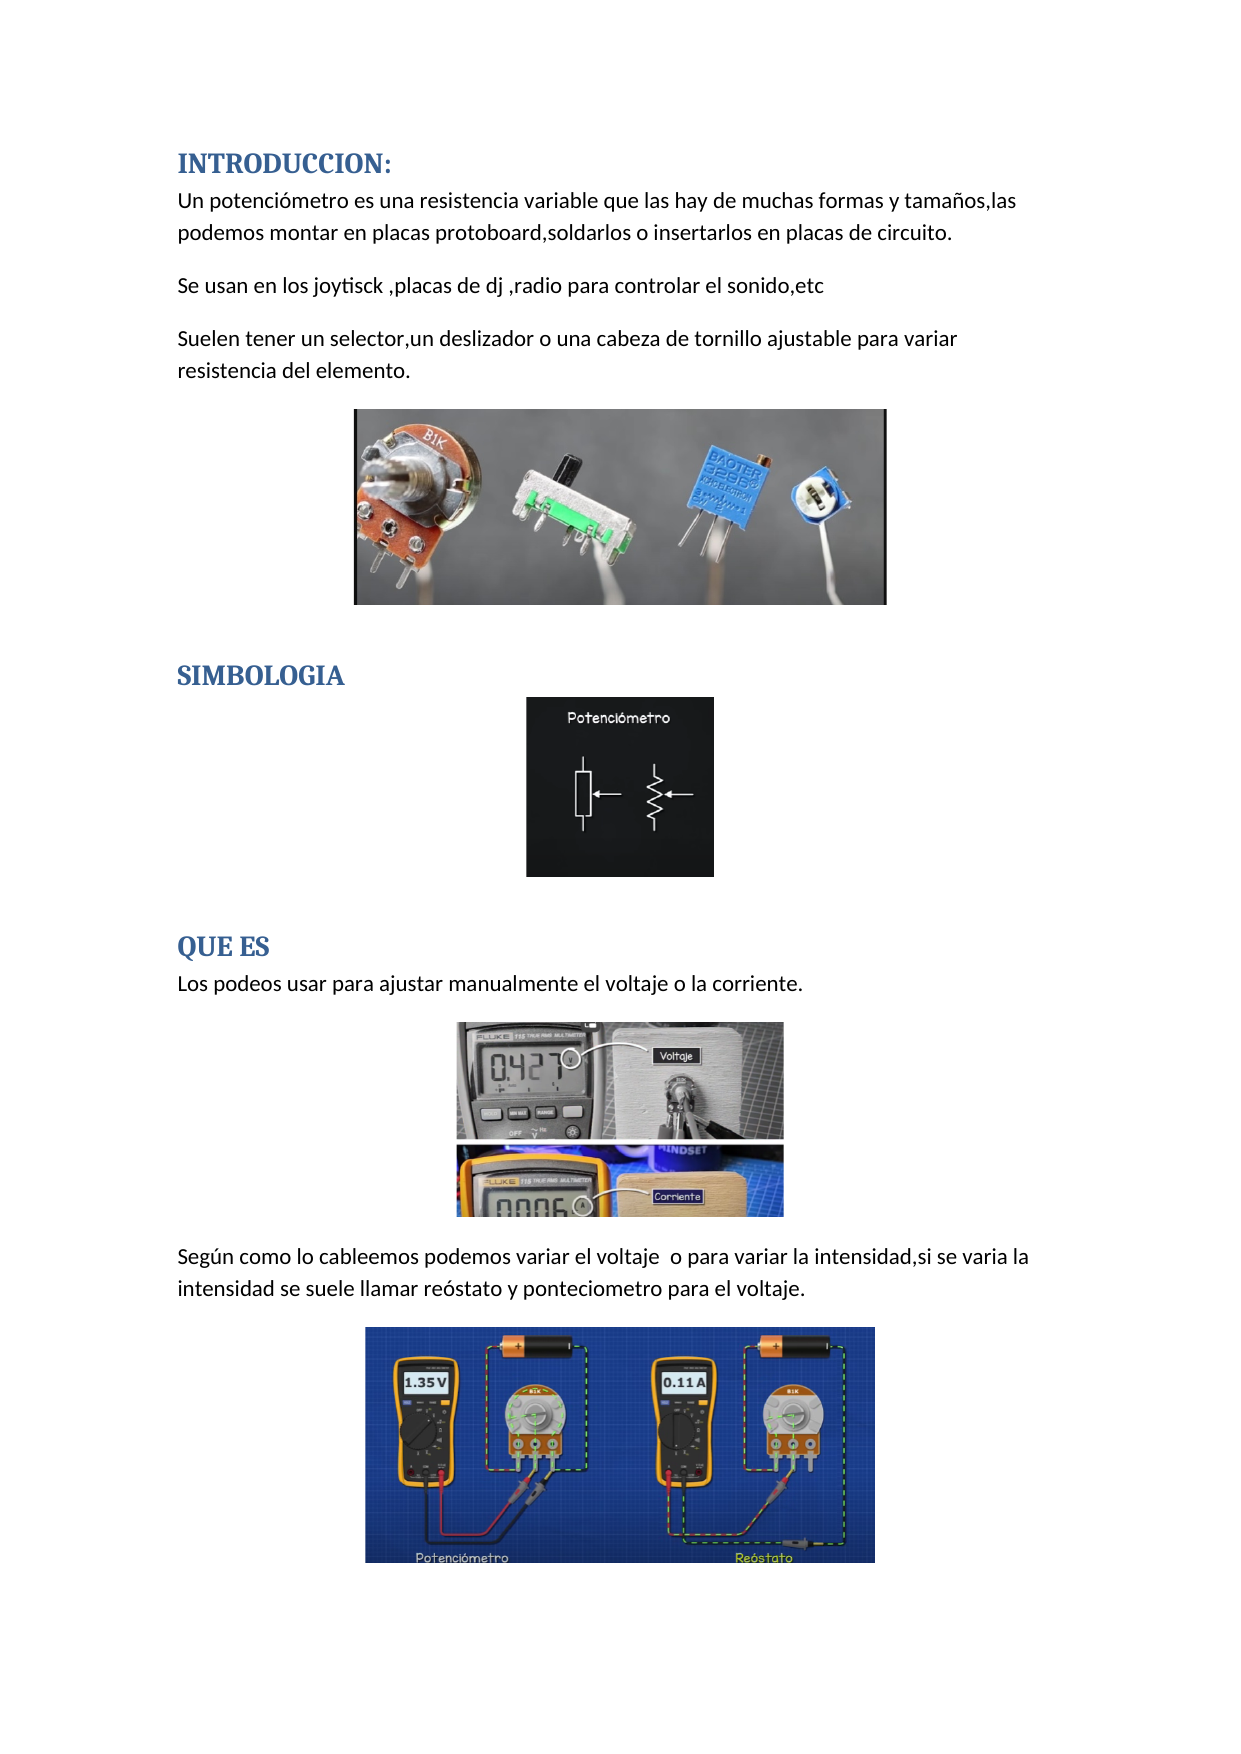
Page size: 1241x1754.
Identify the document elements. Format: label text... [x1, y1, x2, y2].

picture [526, 697, 714, 877]
text Suelen tener un selector,un deslizador o una cabeza de tornillo ajustable para variar resistencia del elemento. [177, 324, 1063, 384]
text Según como lo cableemos podemos variar el voltaje o para variar la intensidad,si se varia la intensidad se suele llamar reóstato y ponteciometro para el voltaje. [177, 1242, 1063, 1302]
text Los podeos usar para ajustar manualmente el voltaje o la corriente. [177, 969, 1063, 997]
picture [365, 1327, 875, 1563]
text Se usan en los joytisck ,placas de dj ,radio para controlar el sonido,etc [177, 271, 1063, 299]
subtitle QUE ES [177, 931, 1063, 964]
text Un potenciómetro es una resistencia variable que las hay de muchas formas y tamaños,las podemos montar en placas protoboard,soldarlos o insertarlos en placas de circuito. [177, 186, 1063, 246]
picture [353, 409, 887, 605]
subtitle INTRODUCCION: [177, 148, 1063, 181]
subtitle SIMBOLOGIA [177, 659, 1063, 692]
picture [456, 1022, 784, 1217]
